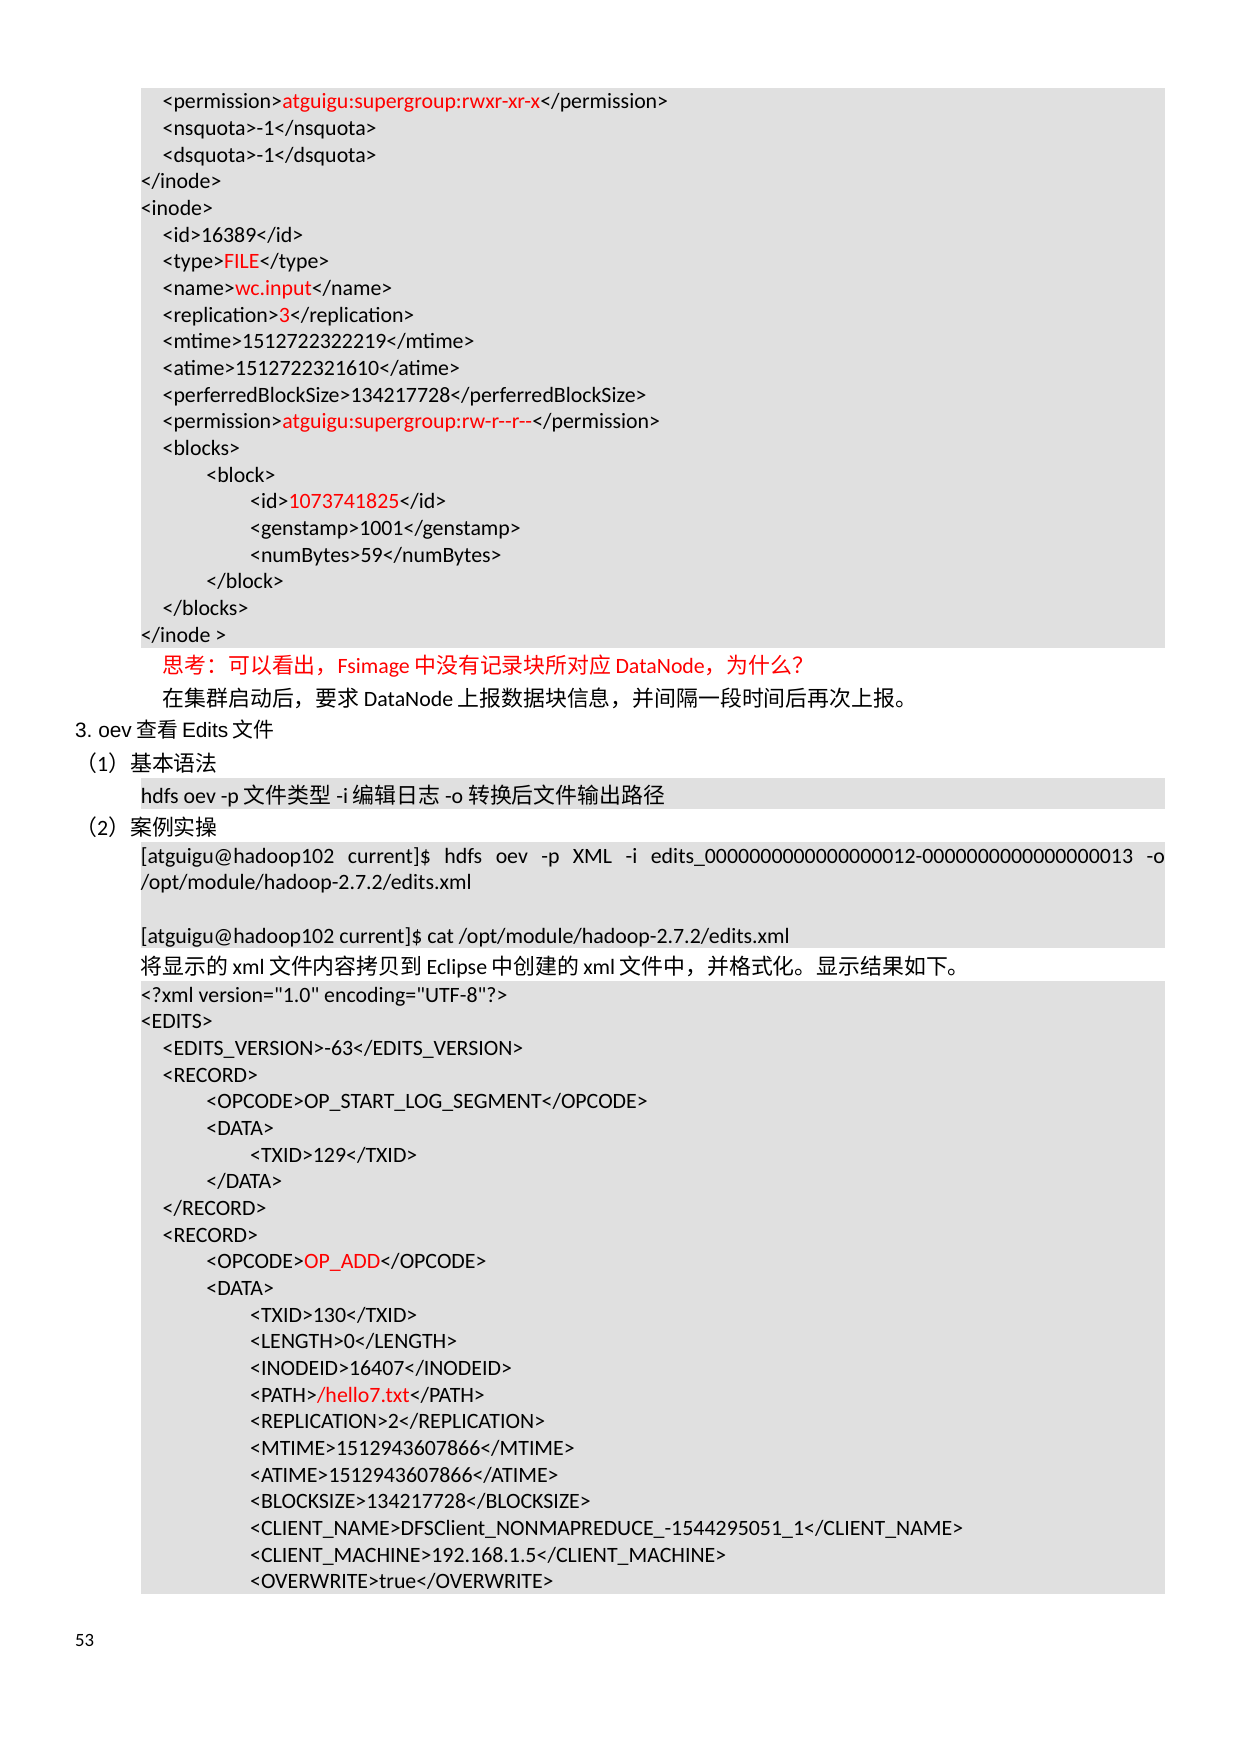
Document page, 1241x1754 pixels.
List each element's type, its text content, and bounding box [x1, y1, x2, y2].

text <id>1073741825</id> [141, 488, 1165, 514]
text <replication>3</replication> [141, 301, 1165, 328]
text <blocks> [141, 434, 1165, 461]
text hdfs oev -p 文件类型 -i编辑日志 -o 转换后文件输出路径 [141, 778, 1165, 809]
text 在集群启动后，要求DataNode上报数据块信息，并间隔一段时间后再次上报。 [119, 680, 1165, 713]
text （2）案例实操 [75, 809, 1165, 842]
text <block> [141, 461, 1165, 488]
text （1）基本语法 [75, 745, 1165, 778]
text </RECORD> [141, 1194, 1165, 1221]
text <INODEID>16407</INODEID> [141, 1354, 1165, 1381]
text <type>FILE</type> [141, 248, 1165, 274]
text <name>wc.input</name> [141, 274, 1165, 301]
text <permission>atguigu:supergroup:rw-r--r--</permission> [141, 408, 1165, 434]
text <CLIENT_NAME>DFSClient_NONMAPREDUCE_-1544295051_1</CLIENT_NAME> [141, 1514, 1165, 1541]
text </DATA> [141, 1168, 1165, 1194]
text <RECORD> [141, 1061, 1165, 1088]
text <nsquota>-1</nsquota> [141, 114, 1165, 141]
text <PATH>/hello7.txt</PATH> [141, 1381, 1165, 1408]
text <MTIME>1512943607866</MTIME> [141, 1434, 1165, 1461]
text </inode > [141, 621, 1165, 648]
text <OVERWRITE>true</OVERWRITE> [141, 1568, 1165, 1594]
text <id>16389</id> [141, 221, 1165, 248]
text <ATIME>1512943607866</ATIME> [141, 1461, 1165, 1488]
text <BLOCKSIZE>134217728</BLOCKSIZE> [141, 1488, 1165, 1514]
text [atguigu@hadoop102 current]$ cat /opt/module/hadoop-2.7.2/edits.xml [141, 922, 1165, 948]
text <DATA> [141, 1274, 1165, 1301]
text <dsquota>-1</dsquota> [141, 141, 1165, 168]
text <OPCODE>OP_ADD</OPCODE> [141, 1248, 1165, 1274]
text <perferredBlockSize>134217728</perferredBlockSize> [141, 381, 1165, 408]
text <?xml version="1.0" encoding="UTF-8"?> [141, 981, 1165, 1008]
text <OPCODE>OP_START_LOG_SEGMENT</OPCODE> [141, 1088, 1165, 1114]
text <inode> [141, 194, 1165, 221]
text <REPLICATION>2</REPLICATION> [141, 1408, 1165, 1434]
text <TXID>130</TXID> [141, 1301, 1165, 1328]
text [atguigu@hadoop102 current]$ hdfs oev -p XML -i edits_0000000000000000012-0000000000000000013 -o /opt/module/hadoop-2.7.2/edits.xml [141, 842, 1165, 895]
text <RECORD> [141, 1221, 1165, 1248]
text <EDITS_VERSION>-63</EDITS_VERSION> [141, 1034, 1165, 1061]
text 思考：可以看出，Fsimage中没有记录块所对应DataNode，为什么？ [119, 648, 1165, 680]
text </blocks> [141, 594, 1165, 621]
text <numBytes>59</numBytes> [141, 541, 1165, 568]
text </block> [141, 568, 1165, 594]
text <CLIENT_MACHINE>192.168.1.5</CLIENT_MACHINE> [141, 1541, 1165, 1568]
text <atime>1512722321610</atime> [141, 354, 1165, 381]
text <EDITS> [141, 1008, 1165, 1034]
text <LENGTH>0</LENGTH> [141, 1328, 1165, 1354]
text </inode> [141, 168, 1165, 194]
text <TXID>129</TXID> [141, 1141, 1165, 1168]
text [141, 88, 1165, 114]
text <DATA> [141, 1114, 1165, 1141]
text 3. oev查看Edits文件 [75, 713, 1165, 745]
text 将显示的xml文件内容拷贝到Eclipse中创建的xml文件中，并格式化。显示结果如下。 [75, 948, 1165, 981]
text <mtime>1512722322219</mtime> [141, 328, 1165, 354]
text <genstamp>1001</genstamp> [141, 514, 1165, 541]
